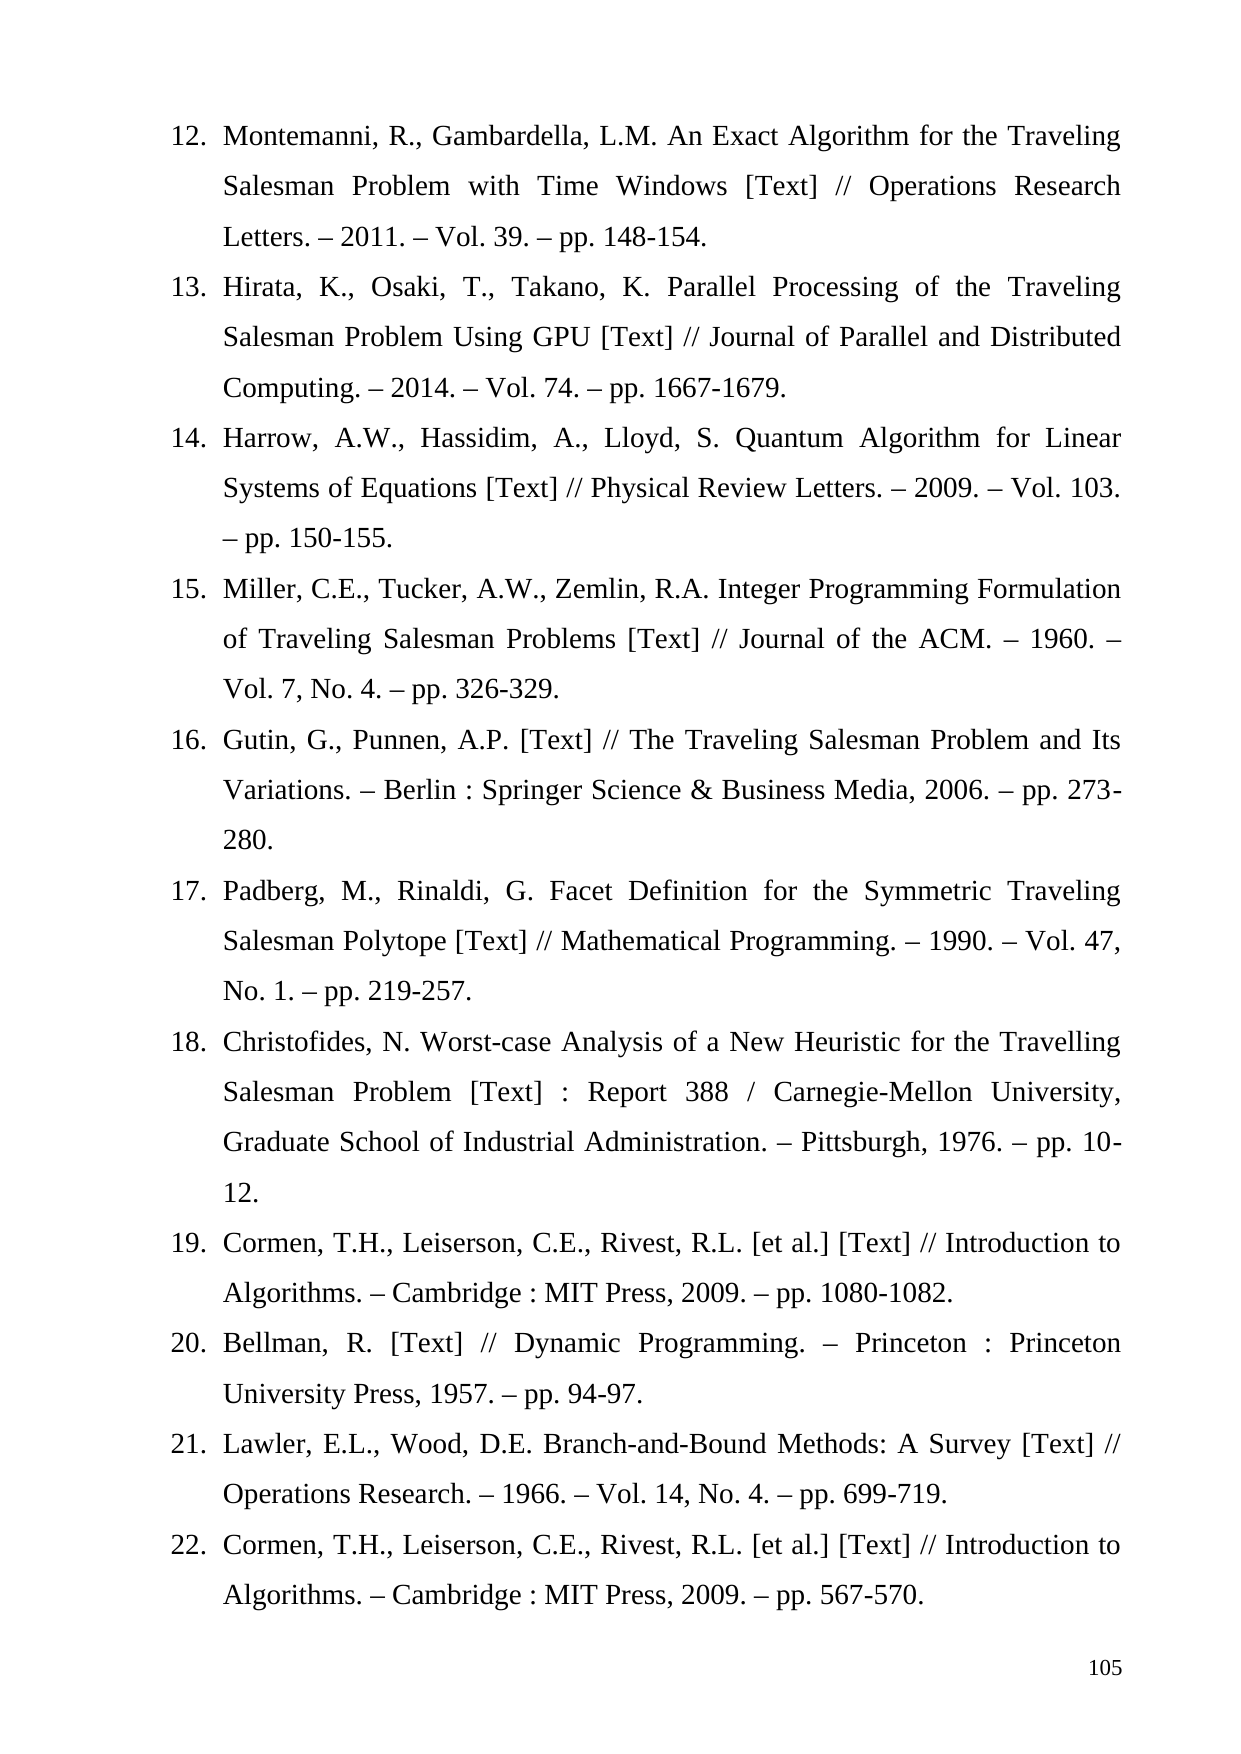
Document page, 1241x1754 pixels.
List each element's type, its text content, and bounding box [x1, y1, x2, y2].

list Hirata, K., Osaki, T., Takano, K. Parallel Processing of the Traveling Salesman Problem Using GPU [Text] // Journal of Parallel and Distributed Computing. – 2014. – Vol. 74. – pp. 1667-1679. [170, 269, 1122, 403]
list Christofides, N. Worst-case Analysis of a New Heuristic for the Travelling Salesman Problem [Text] : Report 388 / Carnegie-Mellon University, Graduate School of Industrial Administration. – Pittsburgh, 1976. – pp. 10-12. [170, 1024, 1122, 1208]
list Bellman, R. [Text] // Dynamic Programming. – Princeton : Princeton University Press, 1957. – pp. 94-97. [170, 1326, 1122, 1409]
list Miller, C.E., Tucker, A.W., Zemlin, R.A. Integer Programming Formulation of Traveling Salesman Problems [Text] // Journal of the ACM. – 1960. – Vol. 7, No. 4. – pp. 326-329. [170, 571, 1122, 705]
list Cormen, T.H., Leiserson, C.E., Rivest, R.L. [et al.] [Text] // Introduction to Algorithms. – Cambridge : MIT Press, 2009. – pp. 567-570. [170, 1527, 1122, 1611]
list Lawler, E.L., Wood, D.E. Branch-and-Bound Methods: A Survey [Text] // Operations Research. – 1966. – Vol. 14, No. 4. – pp. 699-719. [170, 1426, 1122, 1510]
list Cormen, T.H., Leiserson, C.E., Rivest, R.L. [et al.] [Text] // Introduction to Algorithms. – Cambridge : MIT Press, 2009. – pp. 1080-1082. [170, 1225, 1122, 1309]
list Padberg, M., Rinaldi, G. Facet Definition for the Symmetric Traveling Salesman Polytope [Text] // Mathematical Programming. – 1990. – Vol. 47, No. 1. – pp. 219-257. [170, 873, 1122, 1007]
list Harrow, A.W., Hassidim, A., Lloyd, S. Quantum Algorithm for Linear Systems of Equations [Text] // Physical Review Letters. – 2009. – Vol. 103. – pp. 150-155. [170, 420, 1122, 554]
list Montemanni, R., Gambardella, L.M. An Exact Algorithm for the Traveling Salesman Problem with Time Windows [Text] // Operations Research Letters. – 2011. – Vol. 39. – pp. 148-154. [170, 118, 1122, 252]
list Gutin, G., Punnen, A.P. [Text] // The Traveling Salesman Problem and Its Variations. – Berlin : Springer Science & Business Media, 2006. – pp. 273-280. [170, 722, 1122, 856]
